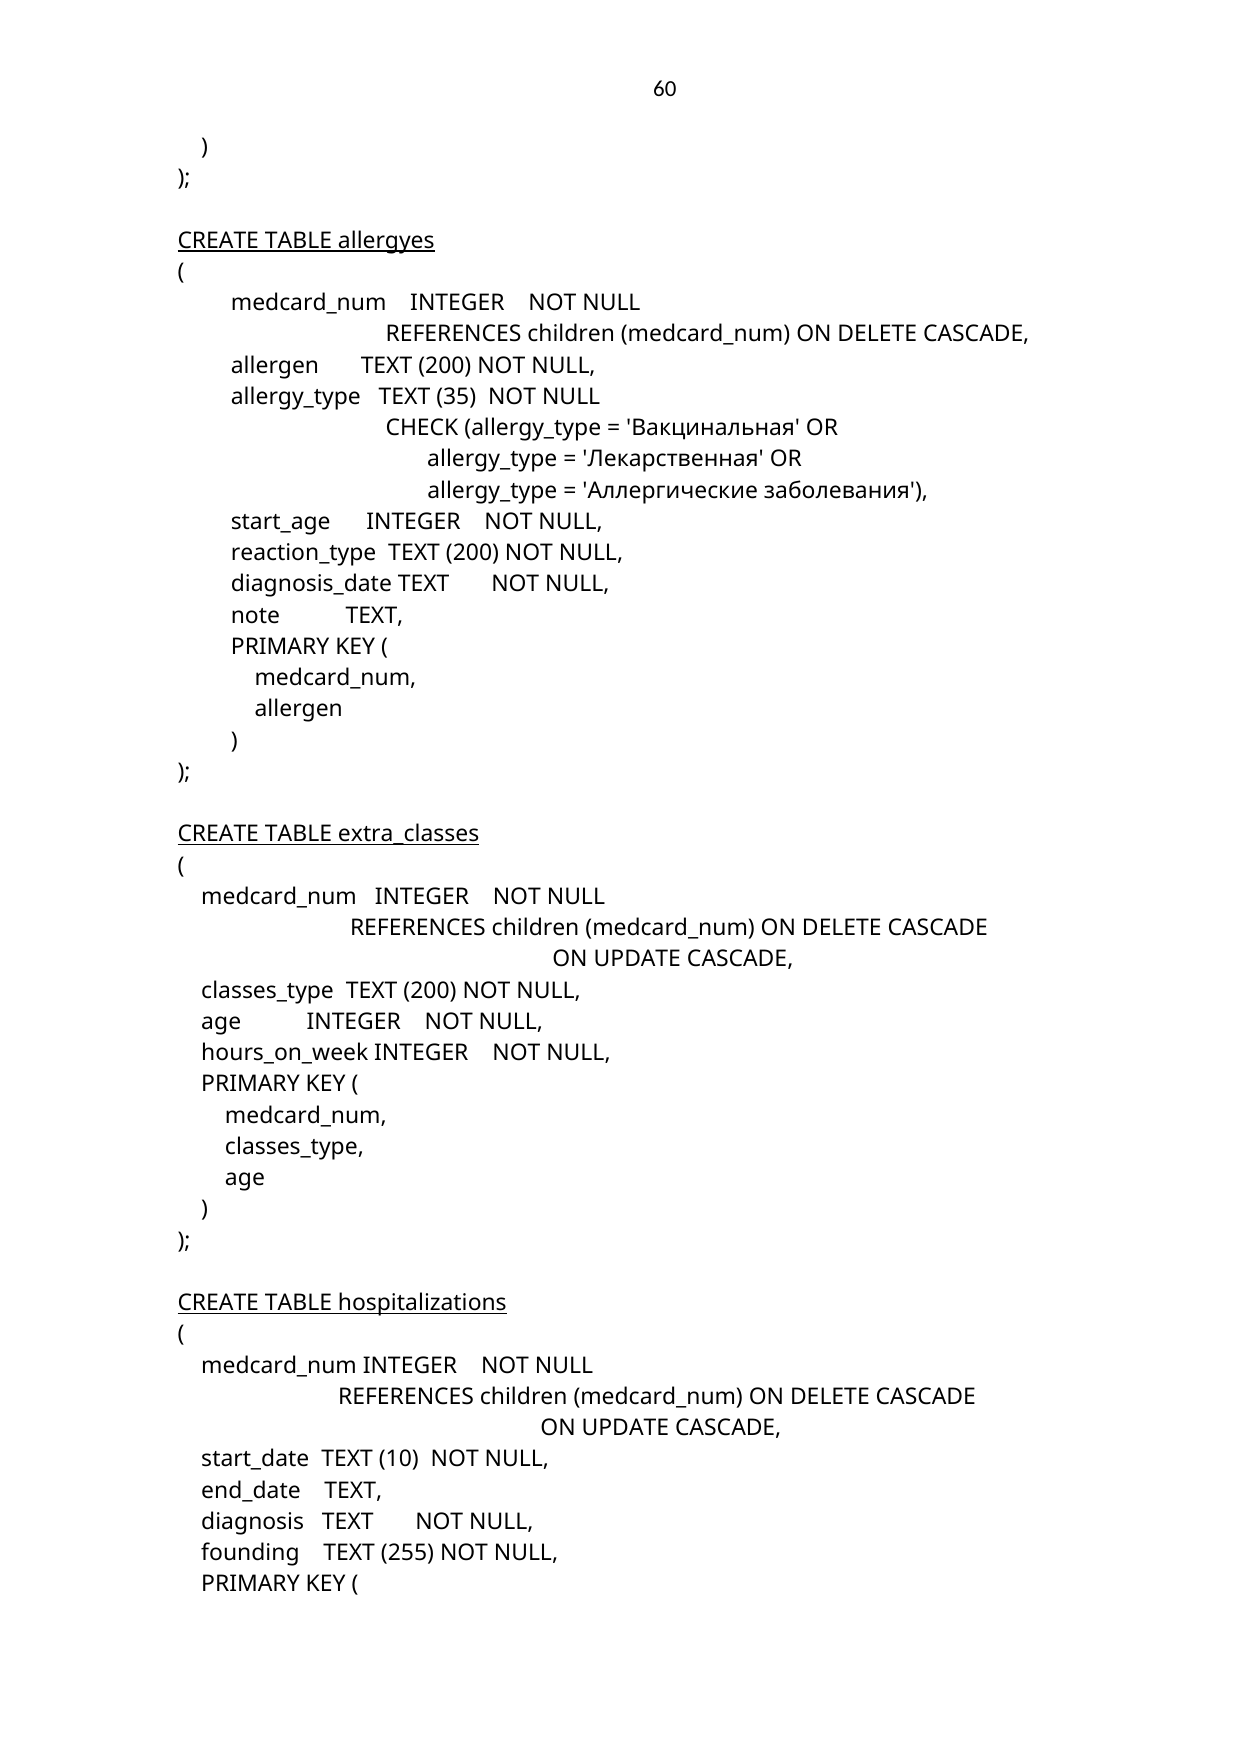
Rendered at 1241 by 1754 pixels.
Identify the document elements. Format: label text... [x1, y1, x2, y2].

text medcard_num INTEGER NOT NULL [177, 880, 1152, 911]
text ); [177, 1224, 1152, 1255]
text end_date TEXT, [177, 1474, 1152, 1505]
text allergy_type = 'Аллергические заболевания'), [207, 474, 1152, 505]
text medcard_num, [207, 661, 1152, 692]
text ( [177, 849, 1152, 880]
text age [177, 1161, 1152, 1192]
text diagnosis TEXT NOT NULL, [177, 1505, 1152, 1536]
text classes_type, [177, 1130, 1152, 1161]
text allergen [207, 692, 1152, 724]
text note TEXT, [207, 599, 1152, 630]
text ) [207, 724, 1152, 755]
text diagnosis_date TEXT NOT NULL, [207, 567, 1152, 599]
text ON UPDATE CASCADE, [177, 1411, 1152, 1442]
text ); [177, 755, 1152, 786]
text ) [177, 1192, 1152, 1224]
text allergy_type TEXT (35) NOT NULL [207, 380, 1152, 411]
text ( [177, 255, 1152, 286]
text reaction_type TEXT (200) NOT NULL, [207, 536, 1152, 567]
text allergy_type = 'Лекарственная' OR [207, 442, 1152, 474]
text CREATE TABLE hospitalizations [177, 1286, 1152, 1317]
text classes_type TEXT (200) NOT NULL, [177, 974, 1152, 1005]
text ) [177, 130, 1152, 161]
text PRIMARY KEY ( [207, 630, 1152, 661]
text ); [177, 161, 1152, 192]
text allergen TEXT (200) NOT NULL, [207, 349, 1152, 380]
text CREATE TABLE extra_classes [177, 817, 1152, 849]
text CHECK (allergy_type = 'Вакцинальная' OR [207, 411, 1152, 442]
text medcard_num INTEGER NOT NULL [207, 286, 1152, 317]
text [177, 1380, 1152, 1411]
text ON UPDATE CASCADE, [177, 942, 1152, 974]
text REFERENCES children (medcard_num) ON DELETE CASCADE, [207, 317, 1152, 349]
text age INTEGER NOT NULL, [177, 1005, 1152, 1036]
text CREATE TABLE allergyes [177, 224, 1152, 255]
text medcard_num, [177, 1099, 1152, 1130]
text PRIMARY KEY ( [177, 1067, 1152, 1099]
text PRIMARY KEY ( [177, 1567, 1152, 1599]
text founding TEXT (255) NOT NULL, [177, 1536, 1152, 1567]
text start_age INTEGER NOT NULL, [207, 505, 1152, 536]
text hours_on_week INTEGER NOT NULL, [177, 1036, 1152, 1067]
text ( [177, 1317, 1152, 1349]
text REFERENCES children (medcard_num) ON DELETE CASCADE [177, 911, 1152, 942]
text medcard_num INTEGER NOT NULL [177, 1349, 1152, 1380]
text start_date TEXT (10) NOT NULL, [177, 1442, 1152, 1474]
